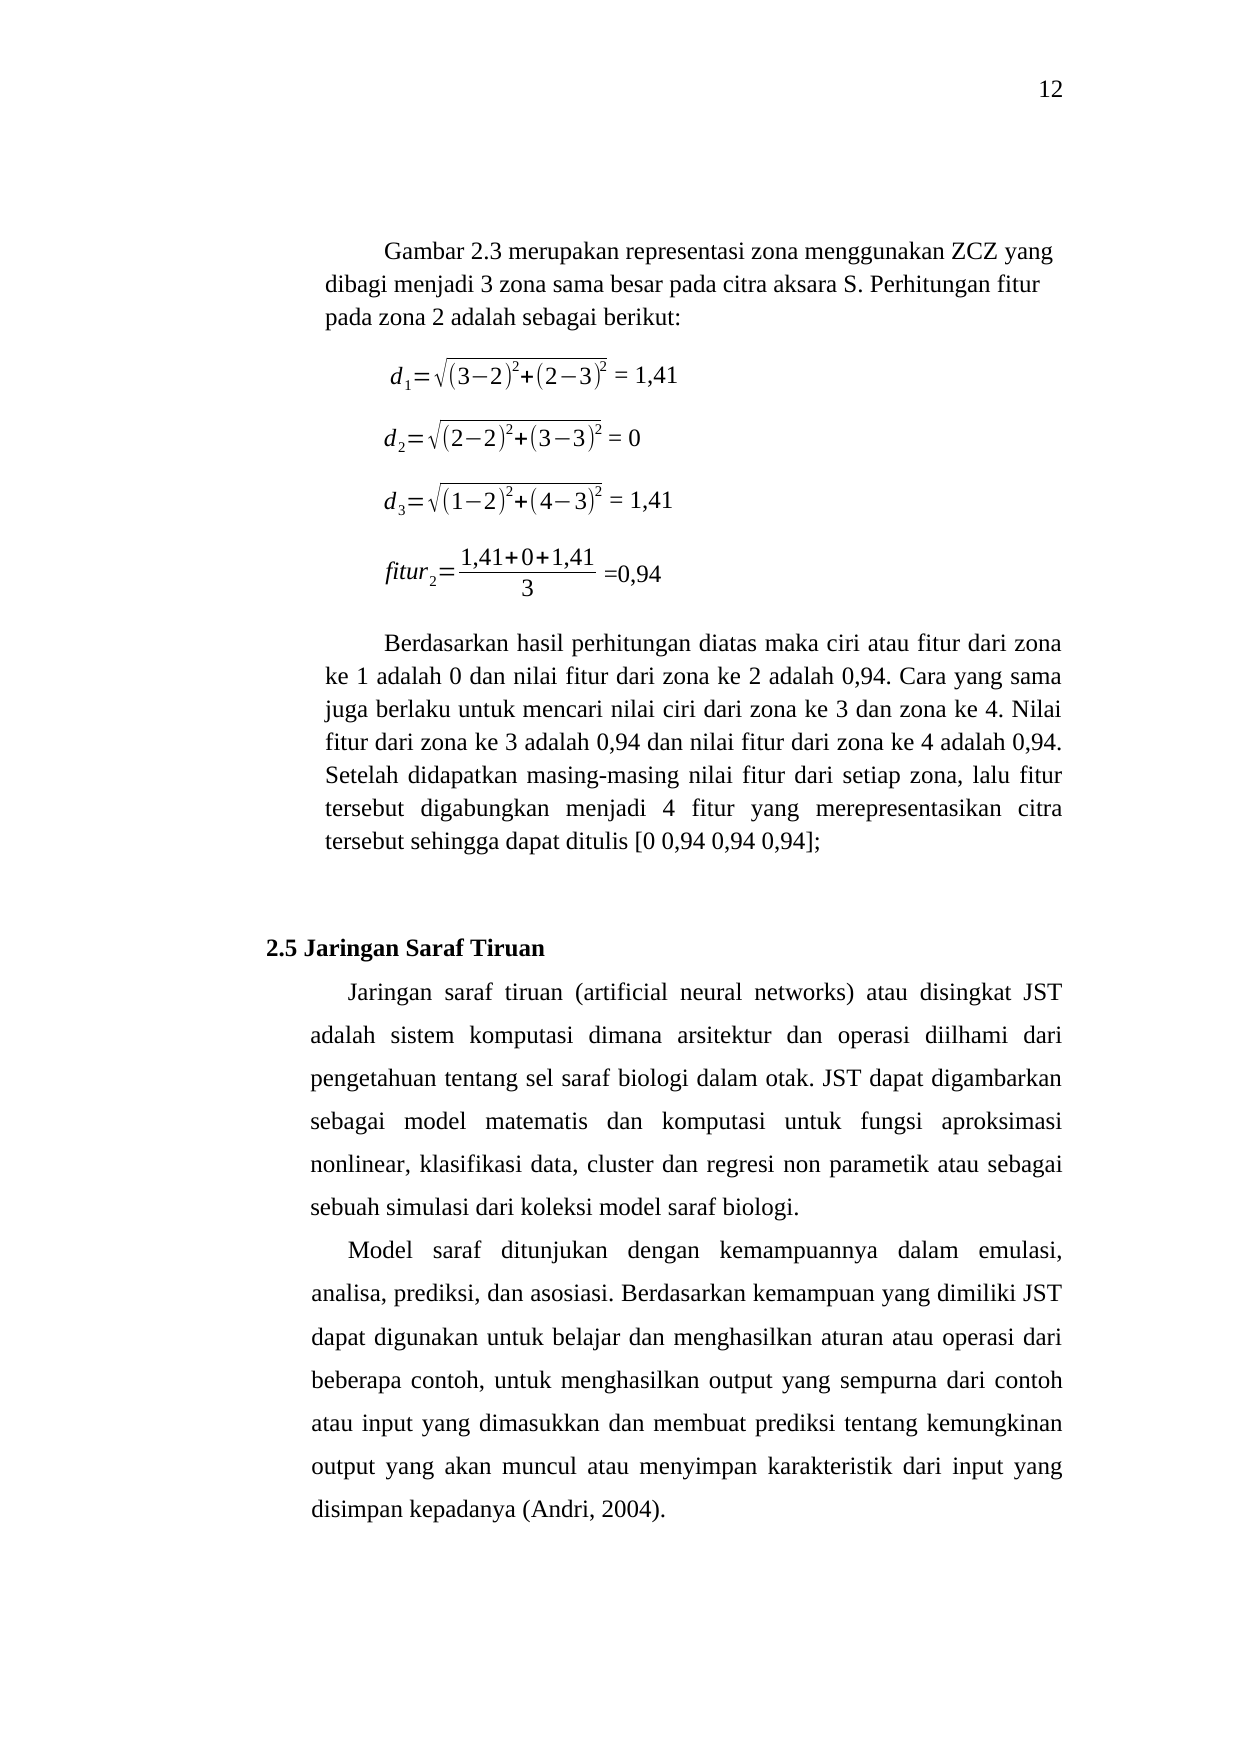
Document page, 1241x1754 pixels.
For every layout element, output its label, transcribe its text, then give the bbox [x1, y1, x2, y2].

subtitle 2.5 Jaringan Saraf Tiruan [236, 933, 1063, 962]
text =0,94 [325, 544, 1063, 603]
list Jaringan saraf tiruan (artificial neural networks) atau disingkat JST adalah sistem komputasi dimana arsitektur dan operasi diilhami dari pengetahuan tentang sel saraf biologi dalam otak. JST dapat digambarkan sebagai model matematis dan komputasi untuk fungsi aproksimasi nonlinear, klasifikasi data, cluster dan regresi non parametik atau sebagai sebuah simulasi dari koleksi model saraf biologi. [310, 977, 1063, 1221]
text Gambar 2.3 merupakan representasi zona menggunakan ZCZ yang dibagi menjadi 3 zona sama besar pada citra aksara S. Perhitungan fitur pada zona 2 adalah sebagai berikut: [325, 236, 1063, 331]
text = 1,41 [325, 481, 1063, 518]
text = 1,41 [325, 356, 1063, 393]
list Model saraf ditunjukan dengan kemampuannya dalam emulasi, analisa, prediksi, dan asosiasi. Berdasarkan kemampuan yang dimiliki JST dapat digunakan untuk belajar dan menghasilkan aturan atau operasi dari beberapa contoh, untuk menghasilkan output yang sempurna dari contoh atau input yang dimasukkan dan membuat prediksi tentang kemungkinan output yang akan muncul atau menyimpan karakteristik dari input yang disimpan kepadanya (Andri, 2004). [311, 1235, 1063, 1523]
text = 0 [325, 419, 1063, 456]
text Berdasarkan hasil perhitungan diatas maka ciri atau fitur dari zona ke 1 adalah 0 dan nilai fitur dari zona ke 2 adalah 0,94. Cara yang sama juga berlaku untuk mencari nilai ciri dari zona ke 3 dan zona ke 4. Nilai fitur dari zona ke 3 adalah 0,94 dan nilai fitur dari zona ke 4 adalah 0,94. Setelah didapatkan masing-masing nilai fitur dari setiap zona, lalu fitur tersebut digabungkan menjadi 4 fitur yang merepresentasikan citra tersebut sehingga dapat ditulis [0 0,94 0,94 0,94]; [325, 628, 1063, 854]
